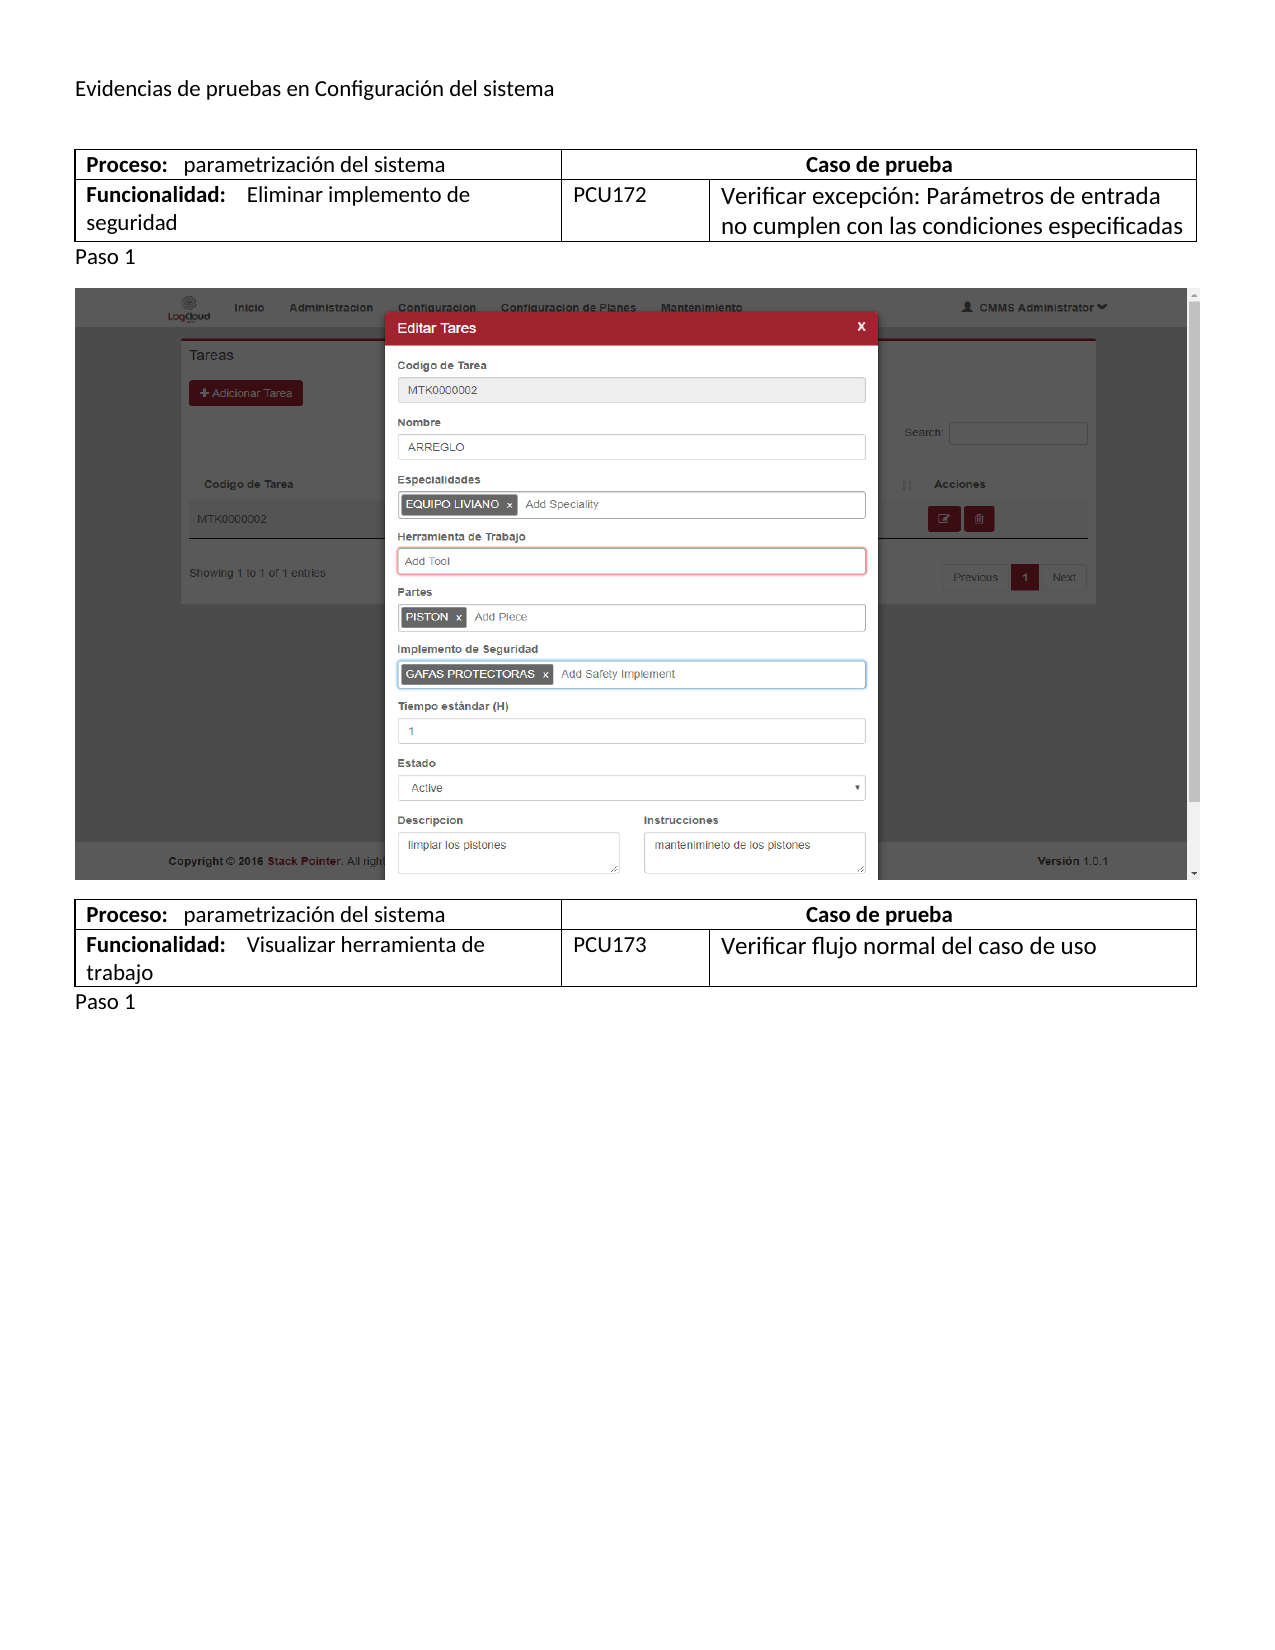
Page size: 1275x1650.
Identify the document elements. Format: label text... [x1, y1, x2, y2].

text Paso 1 [75, 987, 1200, 1015]
table_cell Funcionalidad: Visualizar herramienta de trabajo [76, 930, 561, 986]
table_header Proceso: parametrización del sistema [76, 150, 561, 179]
text Paso 1 [75, 242, 1200, 270]
table_cell Verificar flujo normal del caso de uso [710, 930, 1196, 986]
picture [75, 288, 1200, 880]
table_header Proceso: parametrización del sistema [76, 900, 561, 929]
table_cell Funcionalidad: Eliminar implemento de seguridad [76, 180, 561, 241]
table_cell PCU173 [562, 930, 709, 986]
table_cell Verificar excepción: Parámetros de entrada no cumplen con las condiciones especificadas [710, 180, 1196, 241]
table_header Caso de prueba [562, 900, 1196, 929]
table_header Caso de prueba [562, 150, 1196, 179]
table_cell PCU172 [562, 180, 709, 241]
